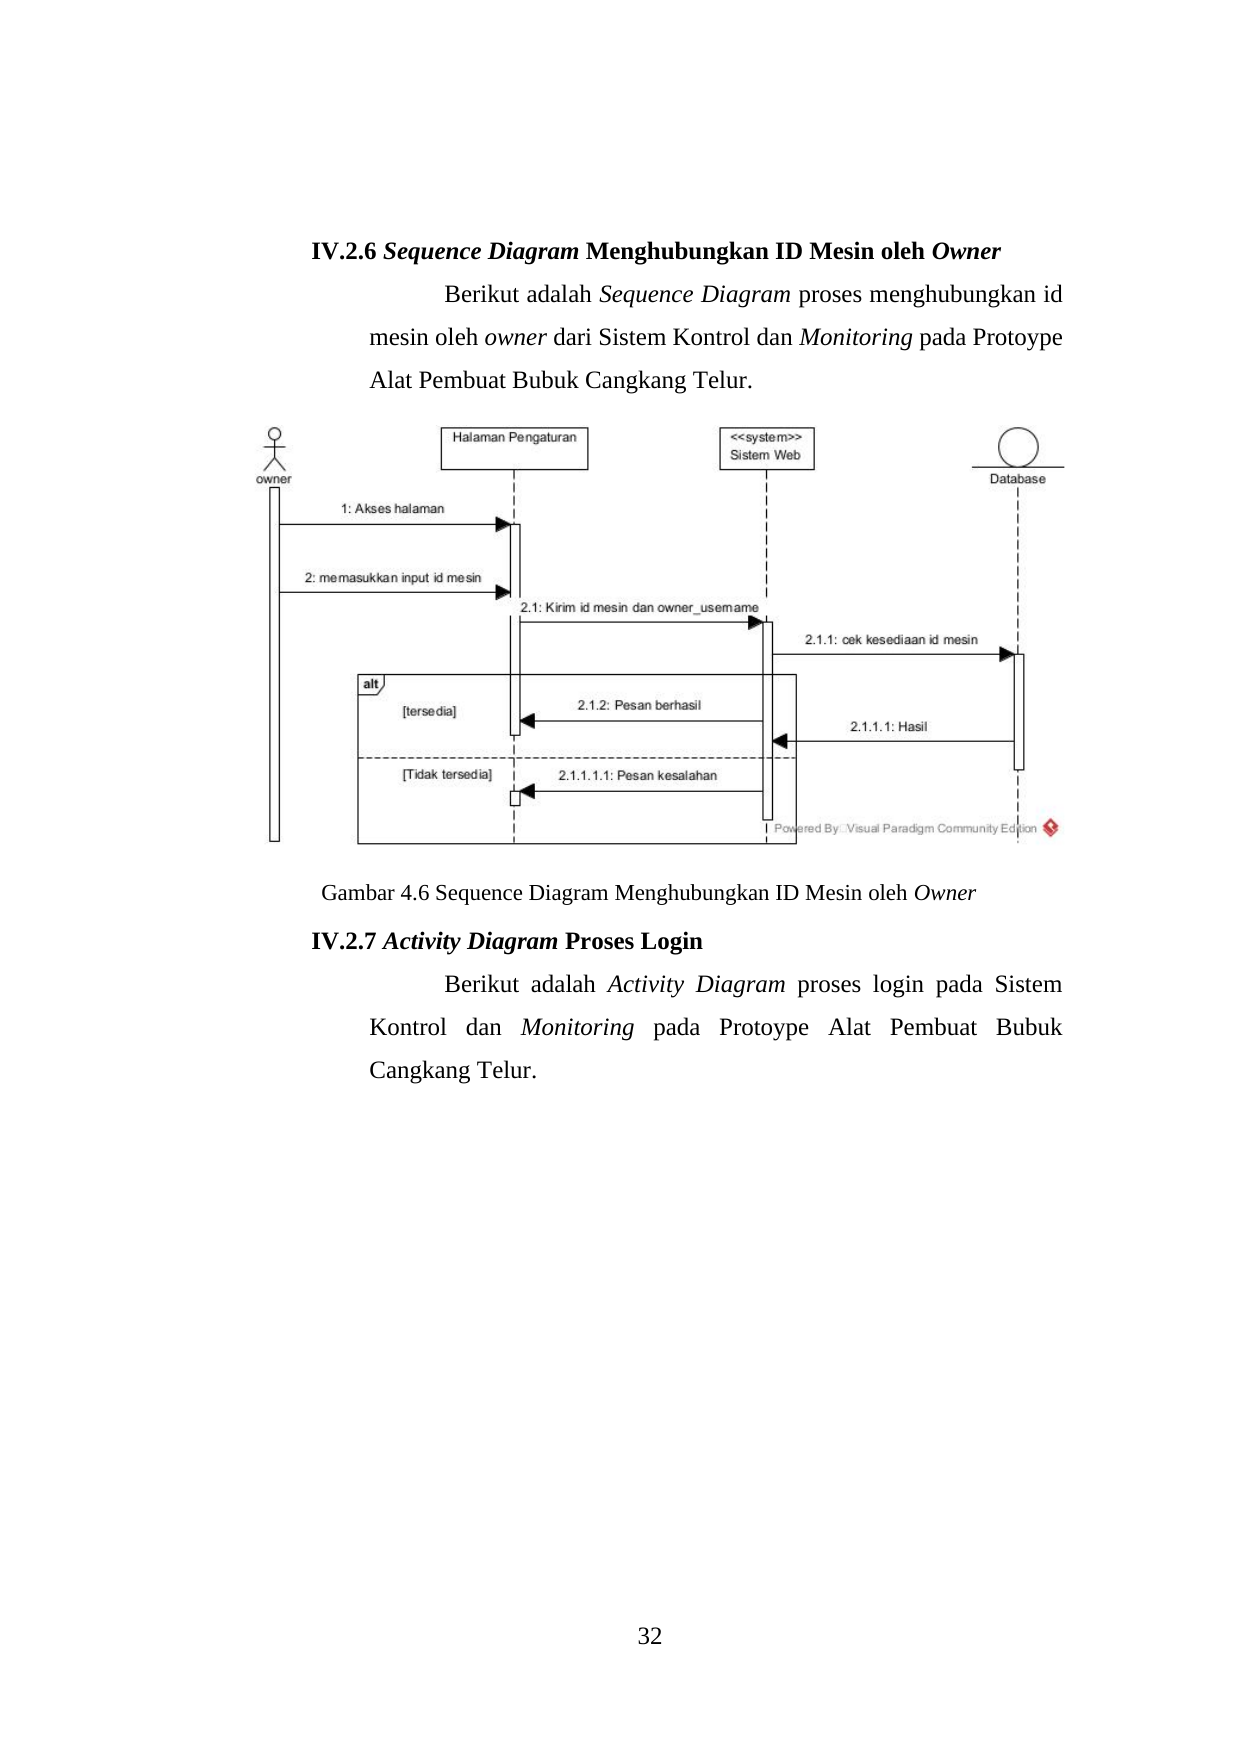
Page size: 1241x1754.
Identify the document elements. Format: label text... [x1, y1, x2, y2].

text Berikut adalah Activity Diagram proses login pada Sistem Kontrol dan Monitoring pada Protoype Alat Pembuat Bubuk Cangkang Telur. [369, 969, 1063, 1084]
subtitle Activity Diagram Proses Login [311, 926, 1063, 955]
picture [236, 425, 1065, 848]
subtitle Sequence Diagram Menghubungkan ID Mesin oleh Owner [311, 236, 1063, 265]
text Berikut adalah Sequence Diagram proses menghubungkan id mesin oleh owner dari Sistem Kontrol dan Monitoring pada Protoype Alat Pembuat Bubuk Cangkang Telur. [369, 279, 1063, 394]
